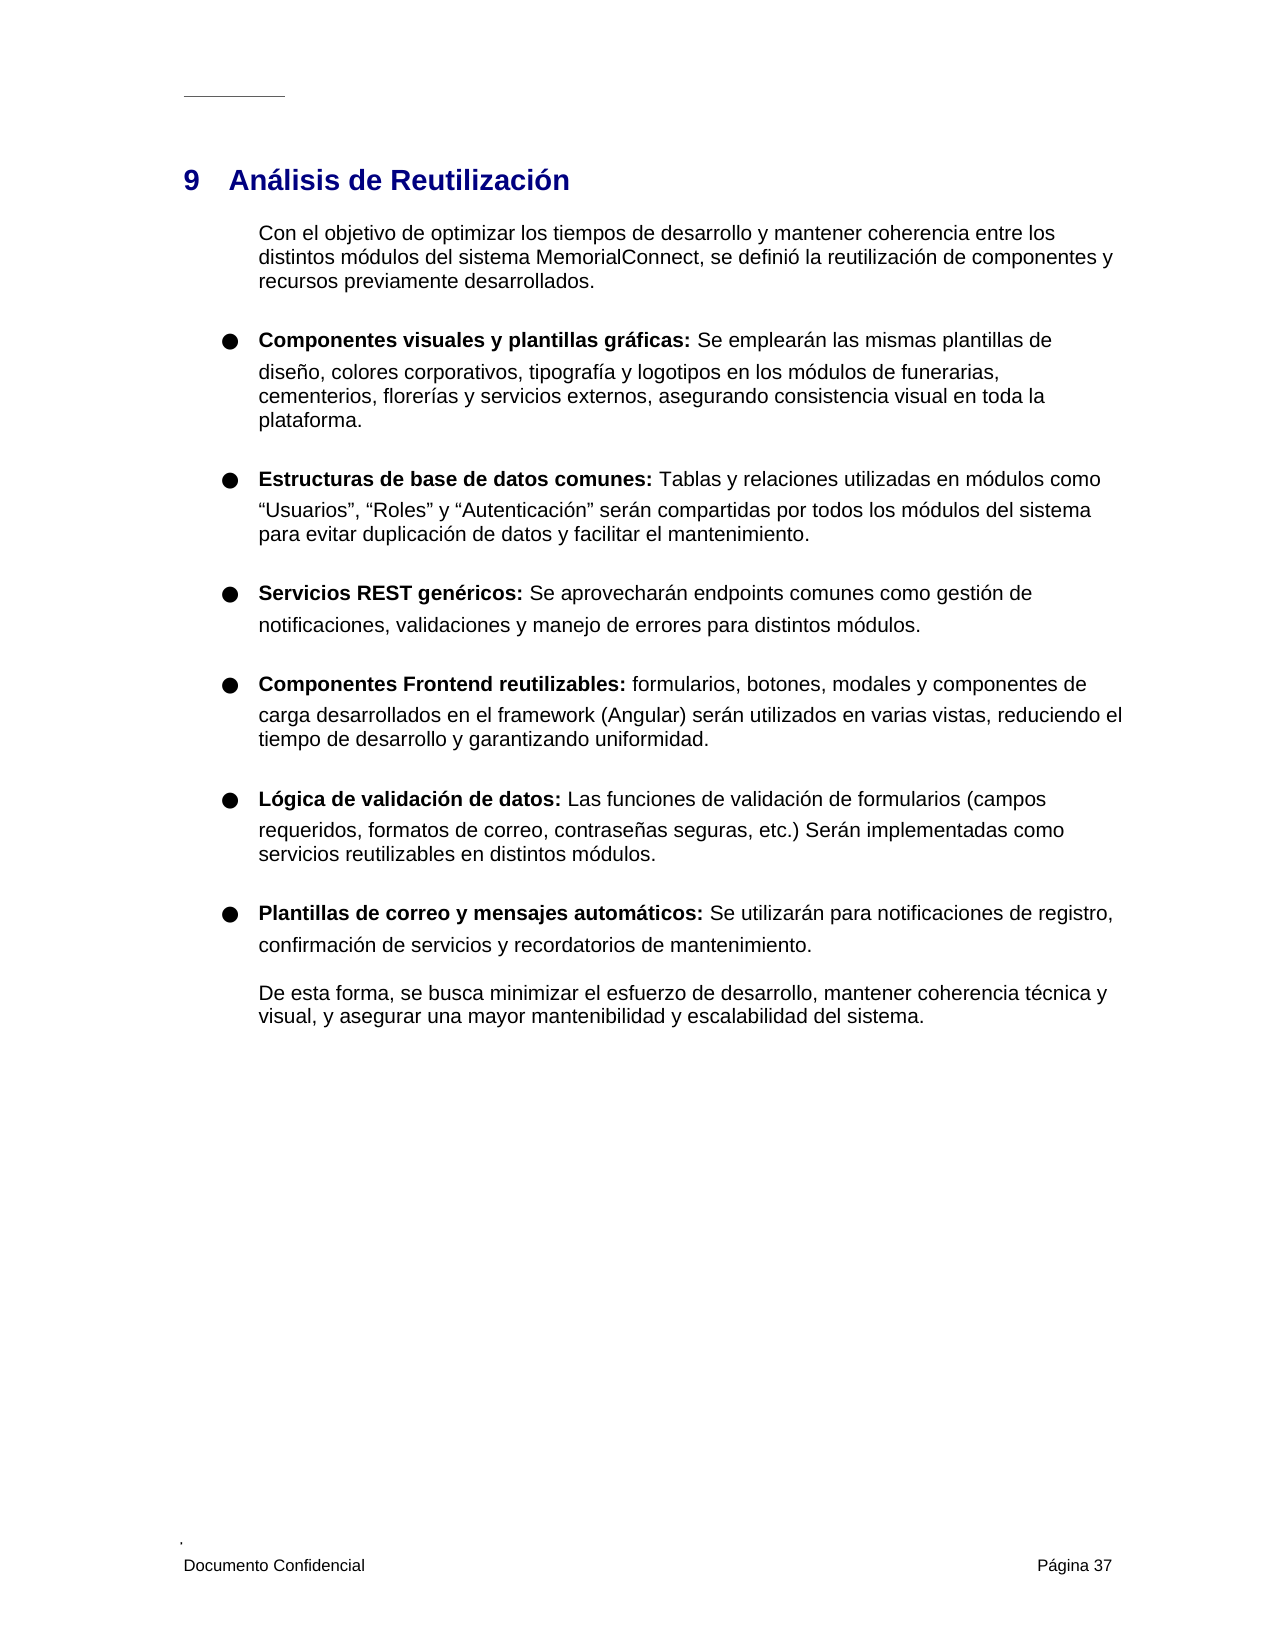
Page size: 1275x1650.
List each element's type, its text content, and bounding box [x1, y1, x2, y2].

list Lógica de validación de datos: Las funciones de validación de formularios (campos requeridos, formatos de correo, contraseñas seguras, etc.) Serán implementadas como servicios reutilizables en distintos módulos. [221, 775, 1125, 866]
list Estructuras de base de datos comunes: Tablas y relaciones utilizadas en módulos como “Usuarios”, “Roles” y “Autenticación” serán compartidas por todos los módulos del sistema para evitar duplicación de datos y facilitar el mantenimiento. [221, 455, 1125, 546]
text De esta forma, se busca minimizar el esfuerzo de desarrollo, mantener coherencia técnica y visual, y asegurar una mayor mantenibilidad y escalabilidad del sistema. [258, 980, 1125, 1028]
text Con el objetivo de optimizar los tiempos de desarrollo y mantener coherencia entre los distintos módulos del sistema MemorialConnect, se definió la reutilización de componentes y recursos previamente desarrollados. [258, 221, 1125, 293]
list Análisis de Reutilización [183, 162, 1125, 196]
list Plantillas de correo y mensajes automáticos: Se utilizarán para notificaciones de registro, confirmación de servicios y recordatorios de mantenimiento. [221, 890, 1125, 956]
list Servicios REST genéricos: Se aprovecharán endpoints comunes como gestión de notificaciones, validaciones y manejo de errores para distintos módulos. [221, 570, 1125, 637]
list Componentes Frontend reutilizables: formularios, botones, modales y componentes de carga desarrollados en el framework (Angular) serán utilizados en varias vistas, reduciendo el tiempo de desarrollo y garantizando uniformidad. [221, 661, 1125, 751]
list Componentes visuales y plantillas gráficas: Se emplearán las mismas plantillas de diseño, colores corporativos, tipografía y logotipos en los módulos de funerarias, cementerios, florerías y servicios externos, asegurando consistencia visual en toda la plataforma. [221, 317, 1125, 431]
